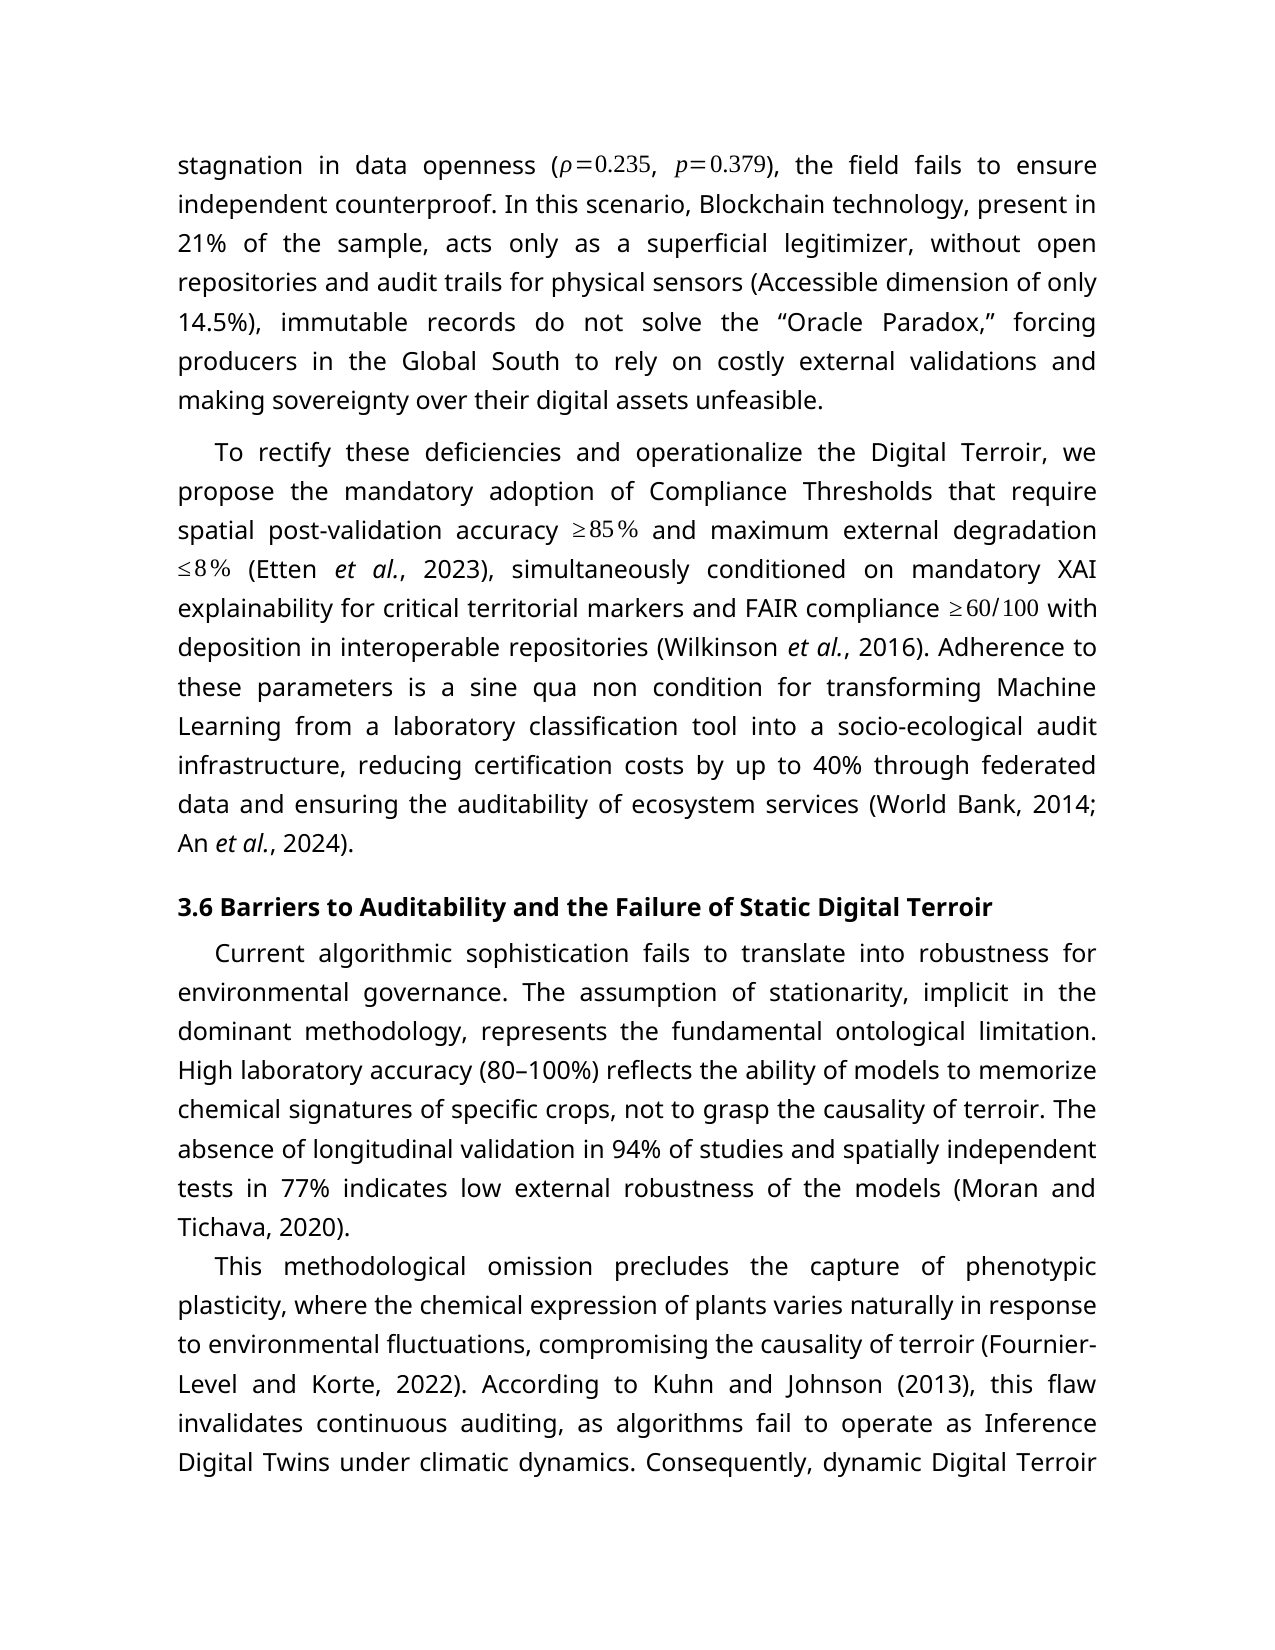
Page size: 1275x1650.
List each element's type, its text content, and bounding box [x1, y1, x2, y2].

text Current algorithmic sophistication fails to translate into robustness for environmental governance. The assumption of stationarity, implicit in the dominant methodology, represents the fundamental ontological limitation. High laboratory accuracy (80–100%) reflects the ability of models to memorize chemical signatures of specific crops, not to grasp the causality of terroir. The absence of longitudinal validation in 94% of studies and spatially independent tests in 77% indicates low external robustness of the models (Moran and Tichava, 2020). [177, 936, 1098, 1244]
subtitle 3.6 Barriers to Auditability and the Failure of Static Digital Terroir [177, 890, 1098, 924]
text To rectify these deficiencies and operationalize the Digital Terroir, we propose the mandatory adoption of Compliance Thresholds that require spatial post-validation accuracy and maximum external degradation (Etten et al., 2023), simultaneously conditioned on mandatory XAI explainability for critical territorial markers and FAIR compliance with deposition in interoperable repositories (Wilkinson et al., 2016). Adherence to these parameters is a sine qua non condition for transforming Machine Learning from a laboratory classification tool into a socio-ecological audit infrastructure, reducing certification costs by up to 40% through federated data and ensuring the auditability of ecosystem services (World Bank, 2014; An et al., 2024). [177, 434, 1098, 860]
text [177, 1249, 1098, 1479]
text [177, 148, 1098, 417]
